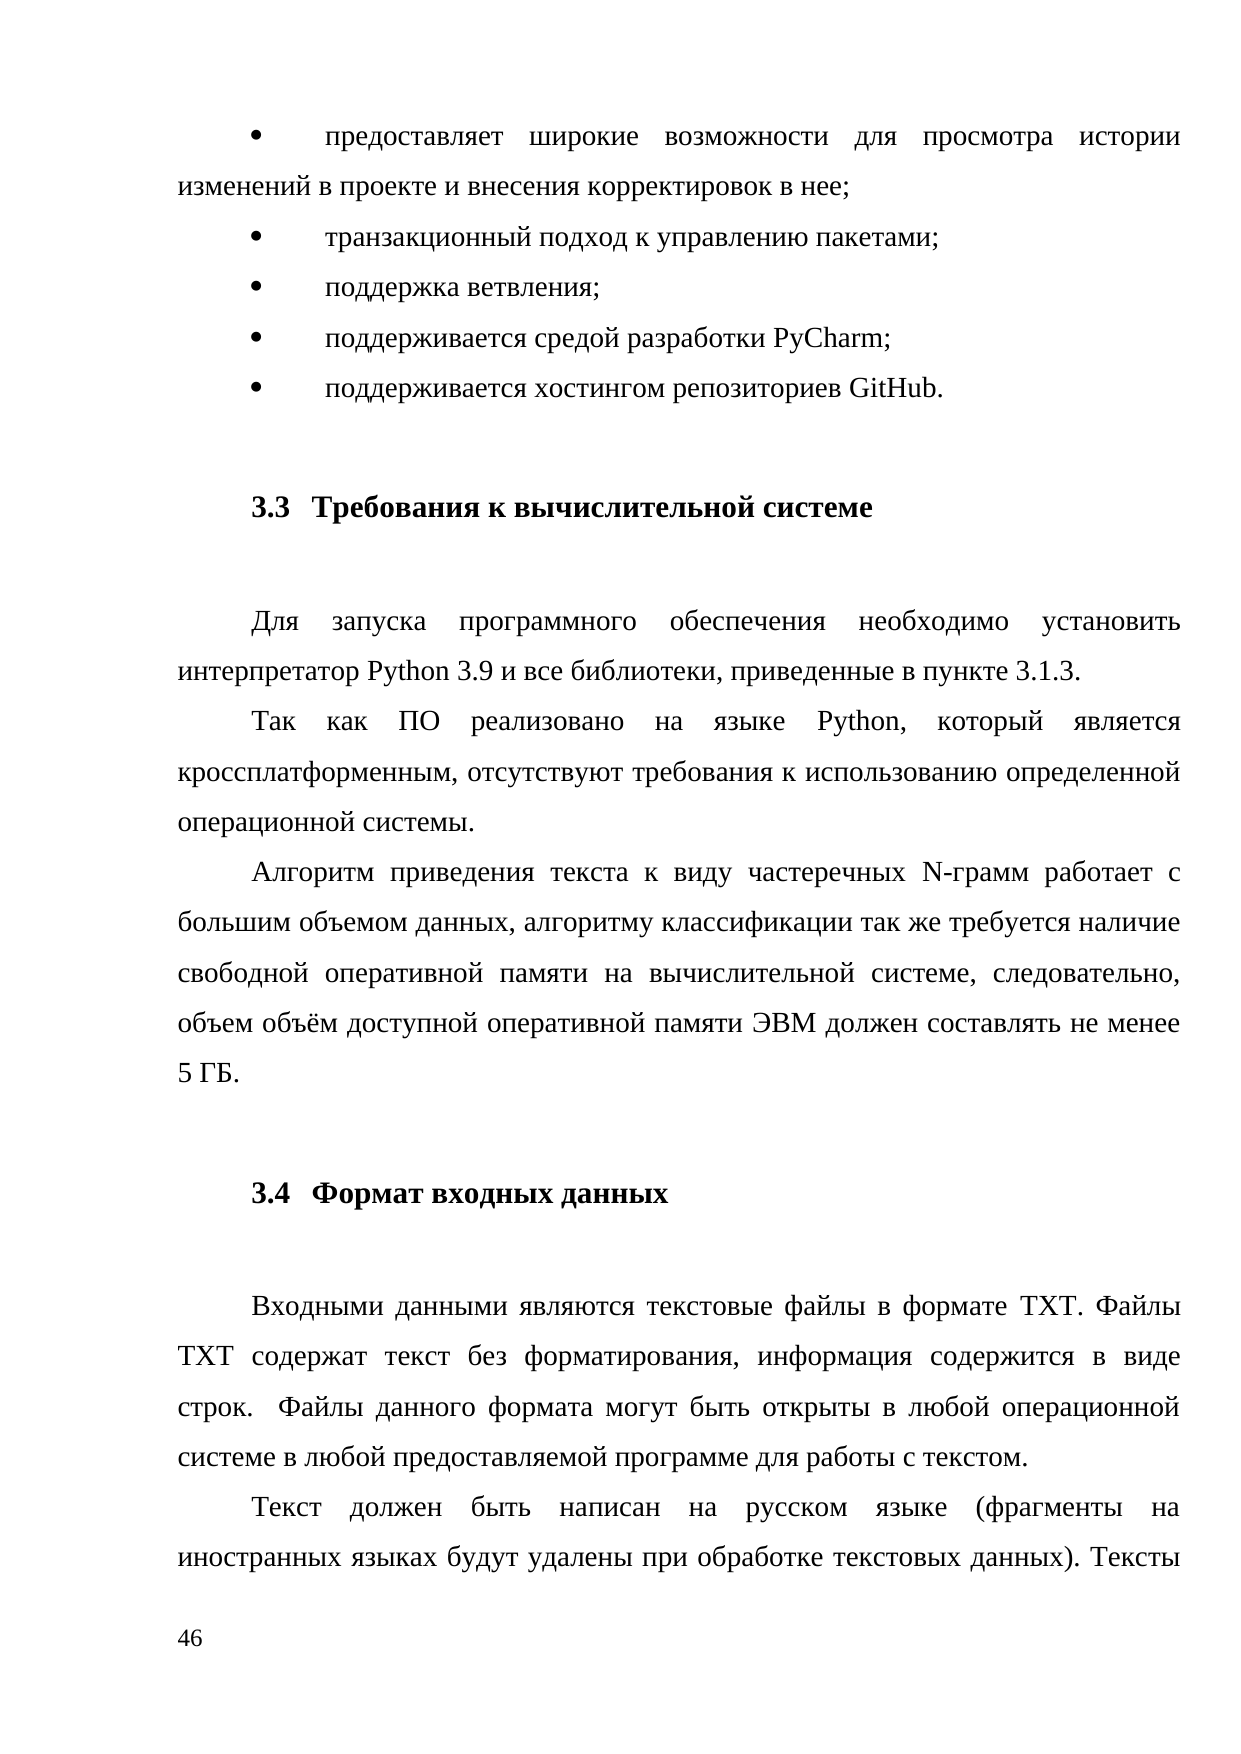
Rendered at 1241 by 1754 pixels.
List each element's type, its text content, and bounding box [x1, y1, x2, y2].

subtitle Формат входных данных [251, 1174, 1181, 1210]
list поддержка ветвления; [177, 269, 1181, 303]
text Так как ПО реализовано на языке Python, который является кроссплатформенным, отсутствуют требования к использованию определенной операционной системы. [177, 703, 1181, 837]
list поддерживается средой разработки PyCharm; [177, 320, 1181, 353]
list предоставляет широкие возможности для просмотра истории изменений в проекте и внесения корректировок в нее; [177, 118, 1181, 202]
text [177, 1489, 1181, 1573]
list транзакционный подход к управлению пакетами; [177, 219, 1181, 252]
text Для запуска программного обеспечения необходимо установить интерпретатор Python 3.9 и все библиотеки, приведенные в пункте 3.1.3. [177, 603, 1181, 687]
list поддерживается хостингом репозиториев GitHub. [177, 370, 1181, 404]
subtitle Требования к вычислительной системе [251, 489, 1181, 524]
text Входными данными являются текстовые файлы в формате TXT. Файлы TXT содержат текст без форматирования, информация содержится в виде строк. Файлы данного формата могут быть открыты в любой операционной системе в любой предоставляемой программе для работы с текстом. [177, 1288, 1181, 1472]
text Алгоритм приведения текста к виду частеречных N-грамм работает с большим объемом данных, алгоритму классификации так же требуется наличие свободной оперативной памяти на вычислительной системе, следовательно, объем объём доступной оперативной памяти ЭВМ должен составлять не менее 5 ГБ. [177, 854, 1181, 1089]
